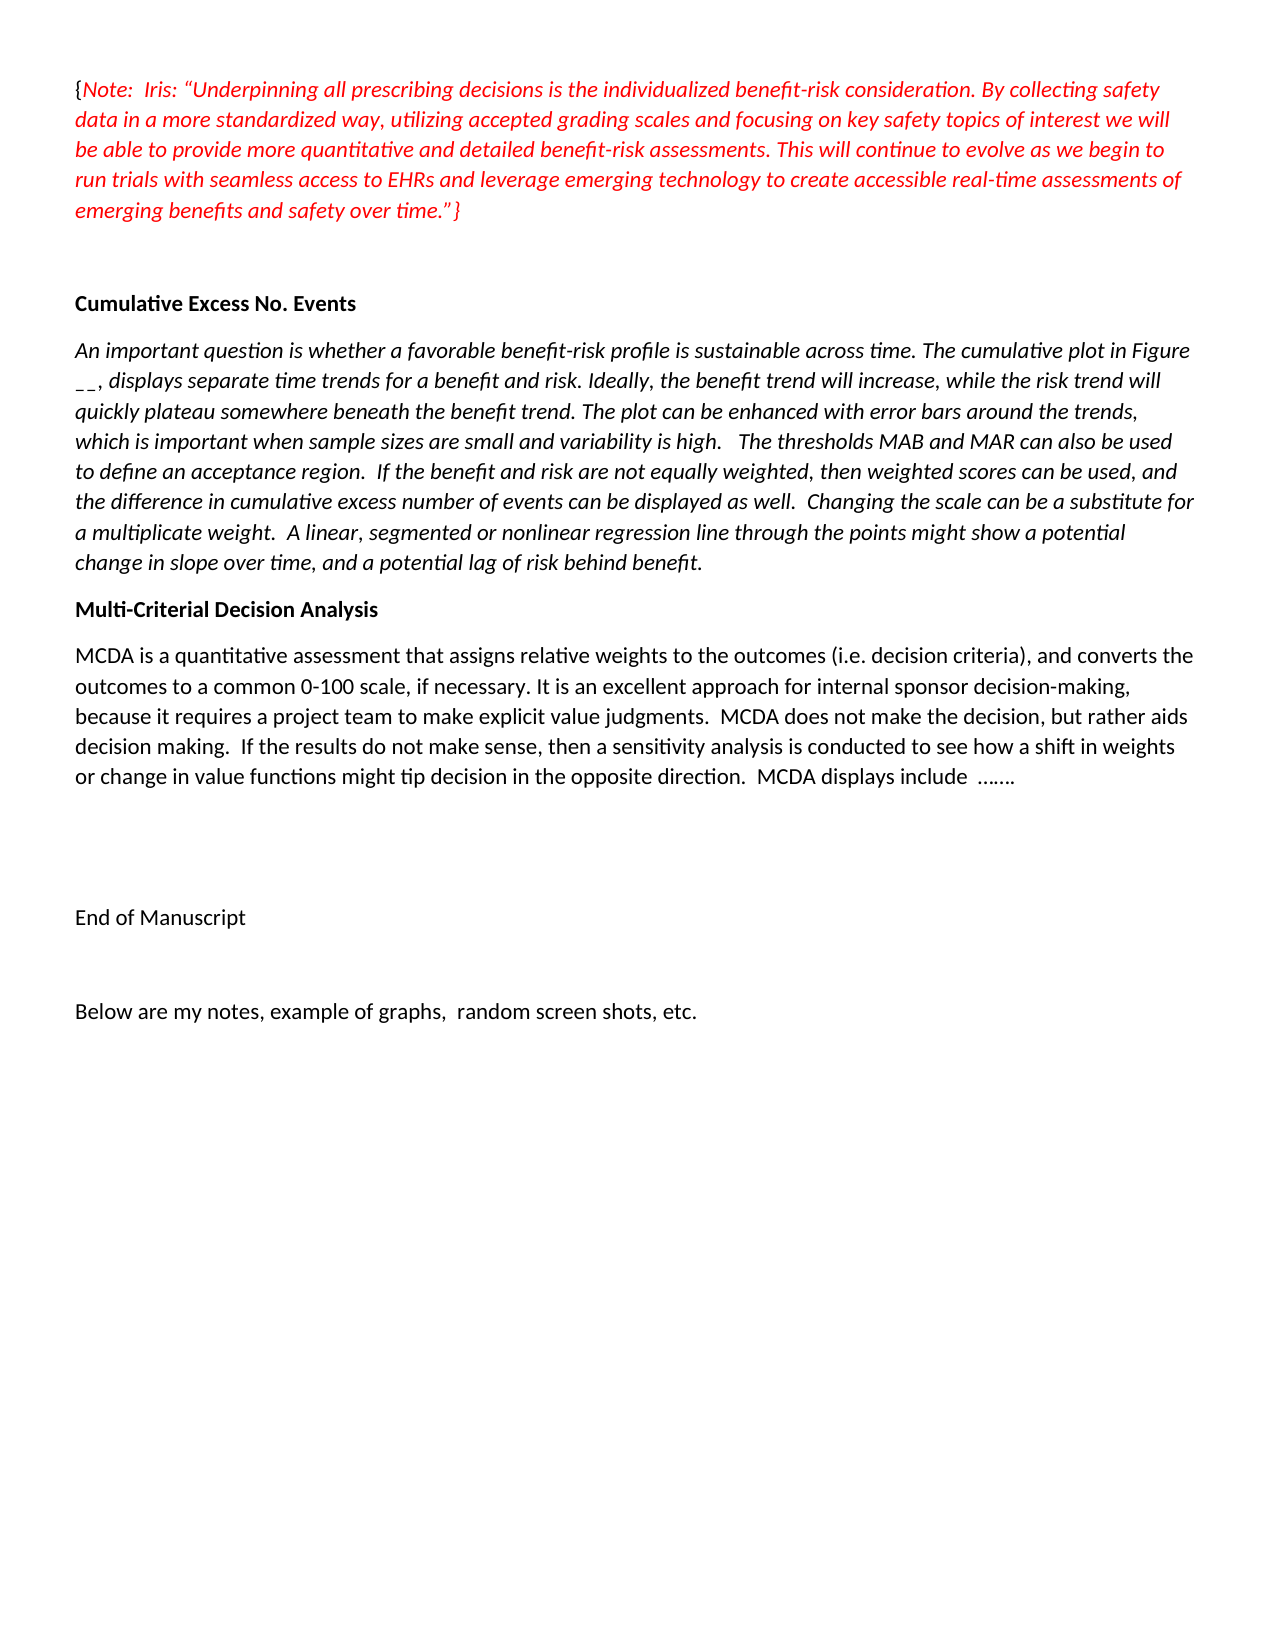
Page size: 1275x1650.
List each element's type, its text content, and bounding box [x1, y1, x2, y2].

text End of Manuscript [75, 903, 1200, 931]
text Multi-Criterial Decision Analysis [75, 595, 1200, 623]
text An important question is whether a favorable benefit-risk profile is sustainable across time. The cumulative plot in Figure __, displays separate time trends for a benefit and risk. Ideally, the benefit trend will increase, while the risk trend will quickly plateau somewhere beneath the benefit trend. The plot can be enhanced with error bars around the trends, which is important when sample sizes are small and variability is high. The thresholds MAB and MAR can also be used to define an acceptance region. If the benefit and risk are not equally weighted, then weighted scores can be used, and the difference in cumulative excess number of events can be displayed as well. Changing the scale can be a substitute for a multiplicate weight. A linear, segmented or nonlinear regression line through the points might show a potential change in slope over time, and a potential lag of risk behind benefit. [75, 336, 1200, 576]
text Below are my notes, example of graphs, random screen shots, etc. [75, 997, 1200, 1025]
text MCDA is a quantitative assessment that assigns relative weights to the outcomes (i.e. decision criteria), and converts the outcomes to a common 0-100 scale, if necessary. It is an excellent approach for internal sponsor decision-making, because it requires a project team to make explicit value judgments. MCDA does not make the decision, but rather aids decision making. If the results do not make sense, then a sensitivity analysis is conducted to see how a shift in weights or change in value functions might tip decision in the opposite direction. MCDA displays include ……. [75, 642, 1200, 791]
text Cumulative Excess No. Events [75, 289, 1200, 318]
text {Note: Iris: “Underpinning all prescribing decisions is the individualized benefit-risk consideration. By collecting safety data in a more standardized way, utilizing accepted grading scales and focusing on key safety topics of interest we will be able to provide more quantitative and detailed benefit-risk assessments. This will continue to evolve as we begin to run trials with seamless access to EHRs and leverage emerging technology to create accessible real-time assessments of emerging benefits and safety over time.”} [75, 75, 1200, 224]
